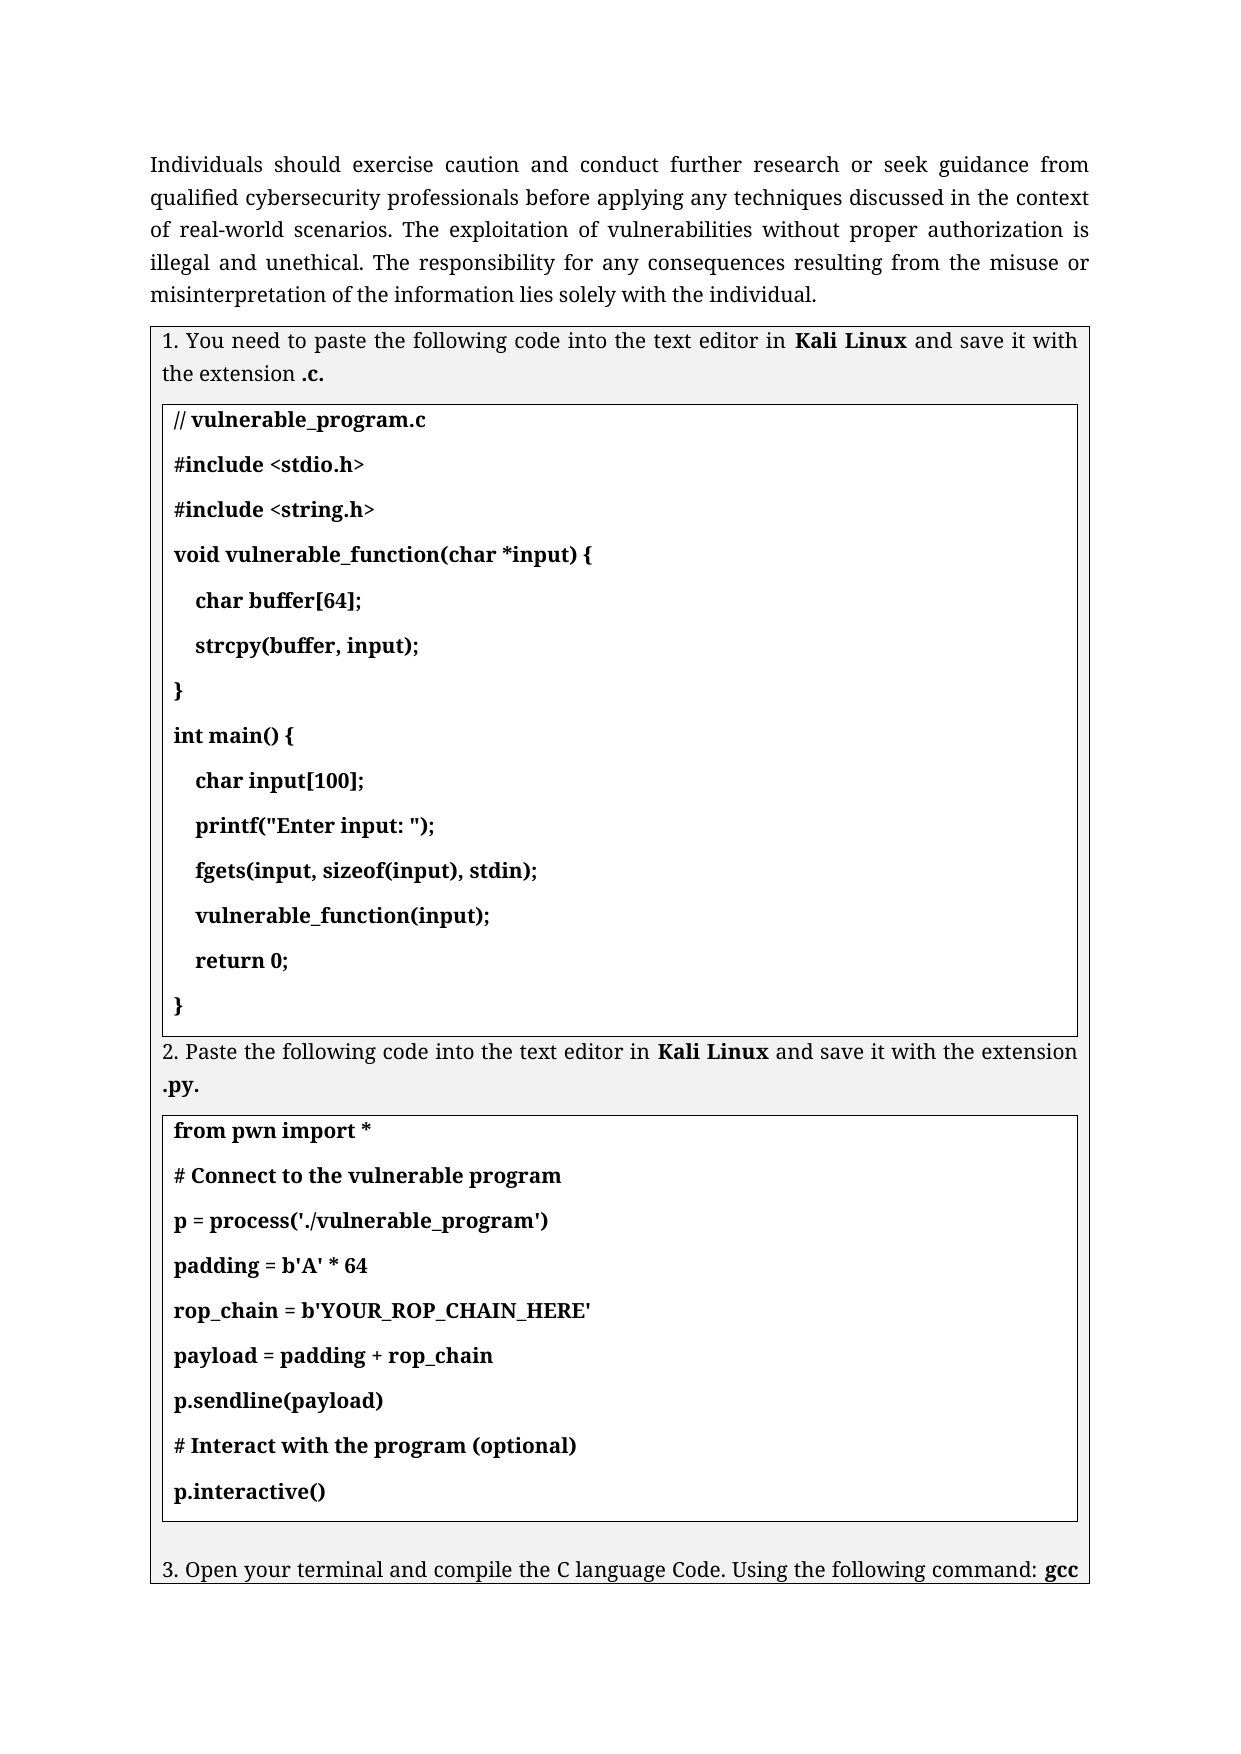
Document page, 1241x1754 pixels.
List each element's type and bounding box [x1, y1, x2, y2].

table_header [151, 327, 1089, 1583]
text [150, 150, 1090, 309]
